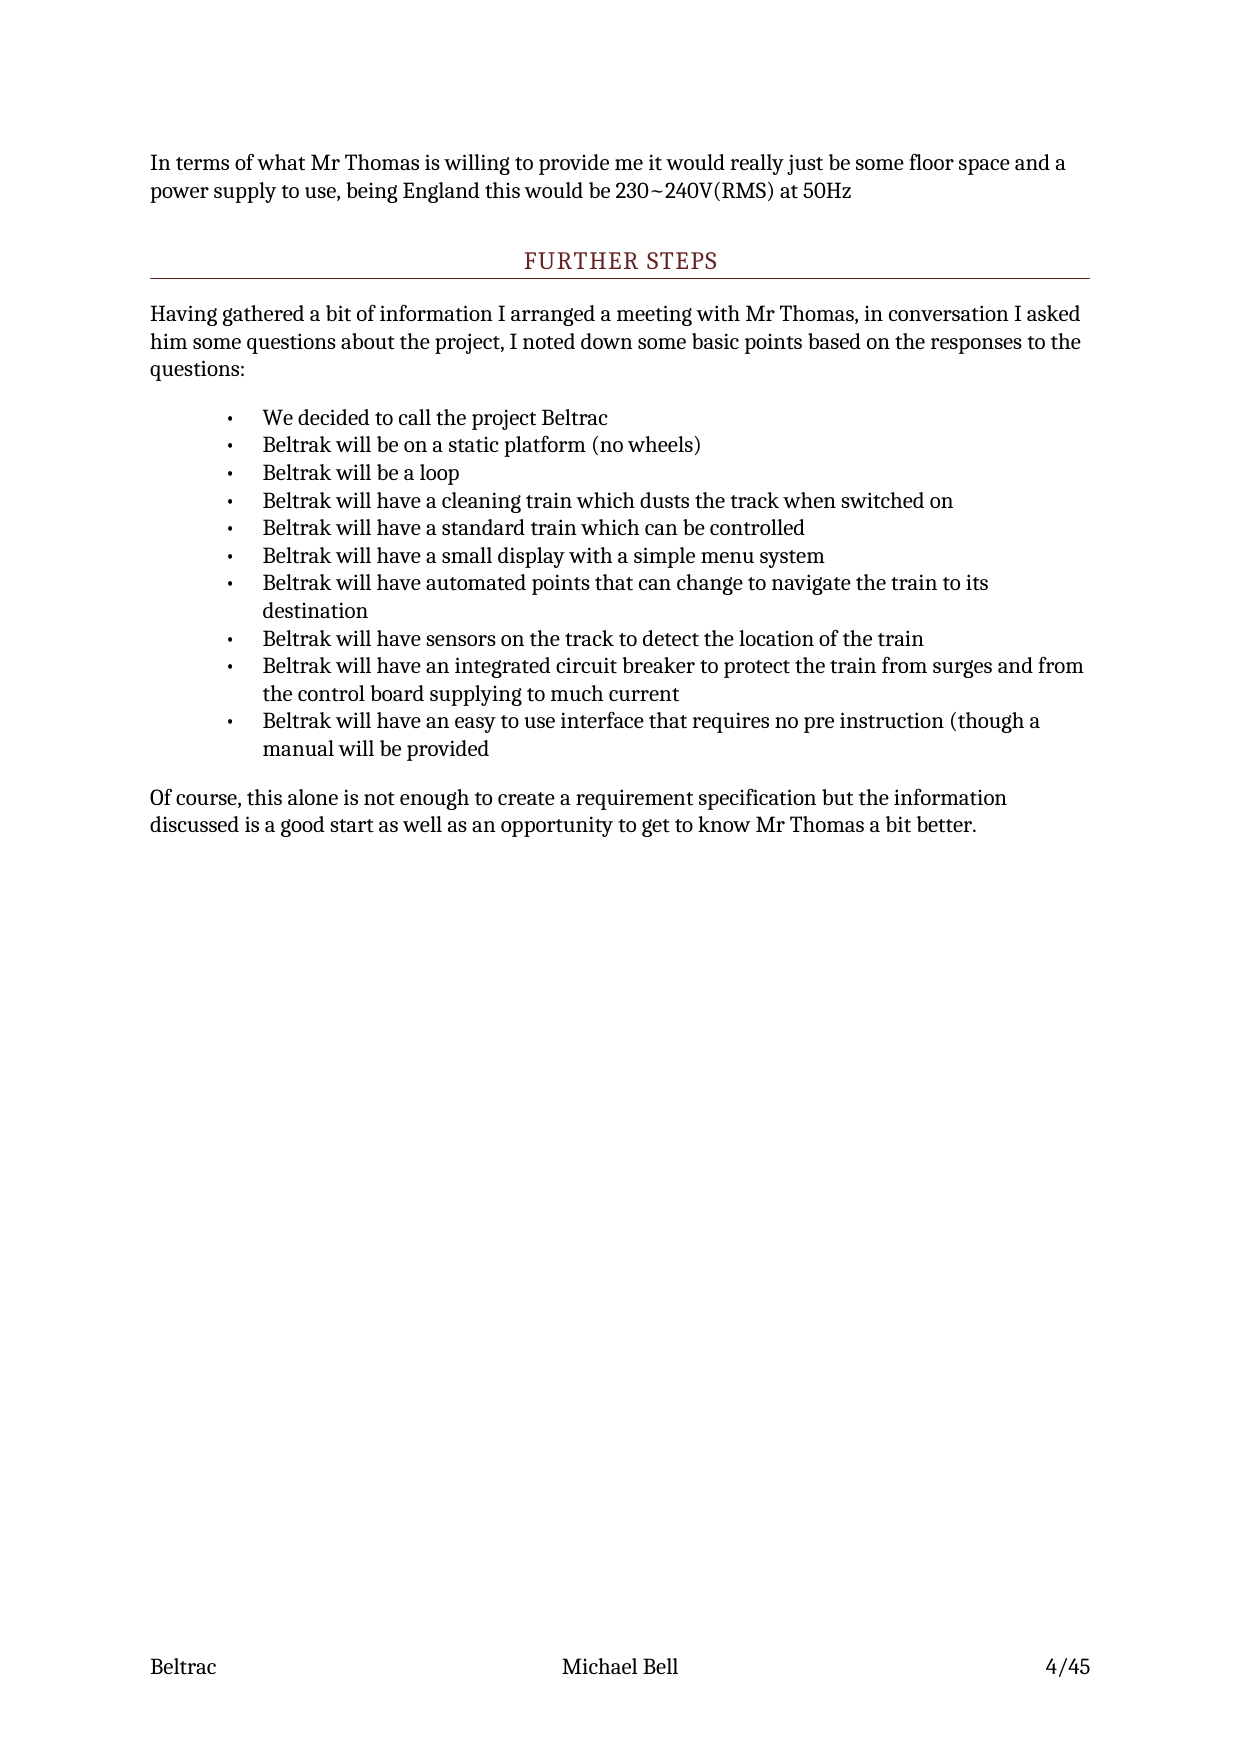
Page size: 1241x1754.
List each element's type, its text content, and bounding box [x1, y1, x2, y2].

list Beltrak will have a standard train which can be controlled [225, 515, 1090, 541]
text Of course, this alone is not enough to create a requirement specification but the information discussed is a good start as well as an opportunity to get to know Mr Thomas a bit better. [150, 784, 1090, 838]
list Beltrak will be a loop [225, 460, 1090, 486]
list Beltrak will have a cleaning train which dusts the track when switched on [225, 487, 1090, 514]
list Beltrak will be on a static platform (no wheels) [225, 432, 1090, 458]
list Beltrak will have an easy to use interface that requires no pre instruction (though a manual will be provided [225, 708, 1090, 762]
list We decided to call the project Beltrac [225, 404, 1090, 431]
subtitle further steps [150, 247, 1090, 278]
list Beltrak will have a small display with a simple menu system [225, 543, 1090, 569]
list Beltrak will have automated points that can change to navigate the train to its destination [225, 570, 1090, 624]
text Having gathered a bit of information I arranged a meeting with Mr Thomas, in conversation I asked him some questions about the project, I noted down some basic points based on the responses to the questions: [150, 301, 1090, 382]
list Beltrak will have an integrated circuit breaker to protect the train from surges and from the control board supplying to much current [225, 653, 1090, 707]
list Beltrak will have sensors on the track to detect the location of the train [225, 625, 1090, 652]
text In terms of what Mr Thomas is willing to provide me it would really just be some floor space and a power supply to use, being England this would be 230~240V(RMS) at 50Hz [150, 150, 1090, 204]
